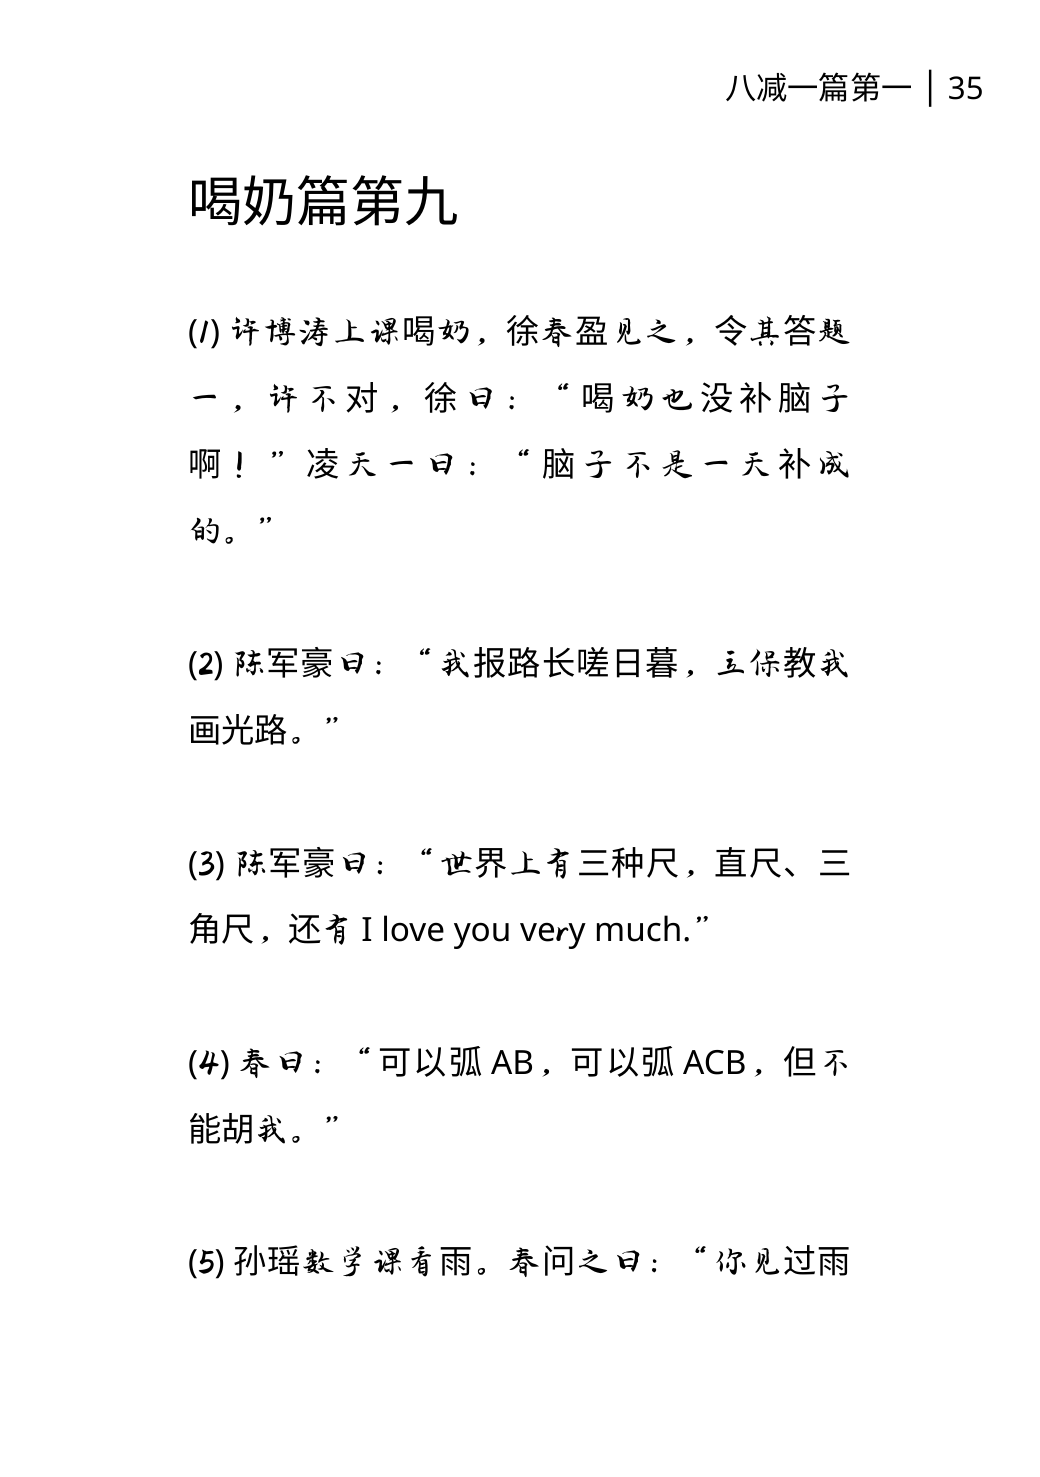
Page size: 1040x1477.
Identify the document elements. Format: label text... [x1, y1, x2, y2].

list 许博涛上课喝奶，徐春盈见之，令其答题一，许不对，徐曰：“喝奶也没补脑子啊！”凌天一曰：“脑子不是一天补成的。” [188, 299, 852, 565]
list 春曰：“可以弧AB，可以弧ACB，但不能胡我。” [188, 1030, 852, 1163]
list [188, 1230, 852, 1296]
list 陈军豪曰：“世界上有三种尺，直尺、三角尺，还有I love you very much.” [188, 831, 852, 964]
list 陈军豪曰：“我报路长嗟日暮，立保教我画光路。” [188, 632, 852, 764]
text 喝奶篇第九 [188, 166, 852, 233]
